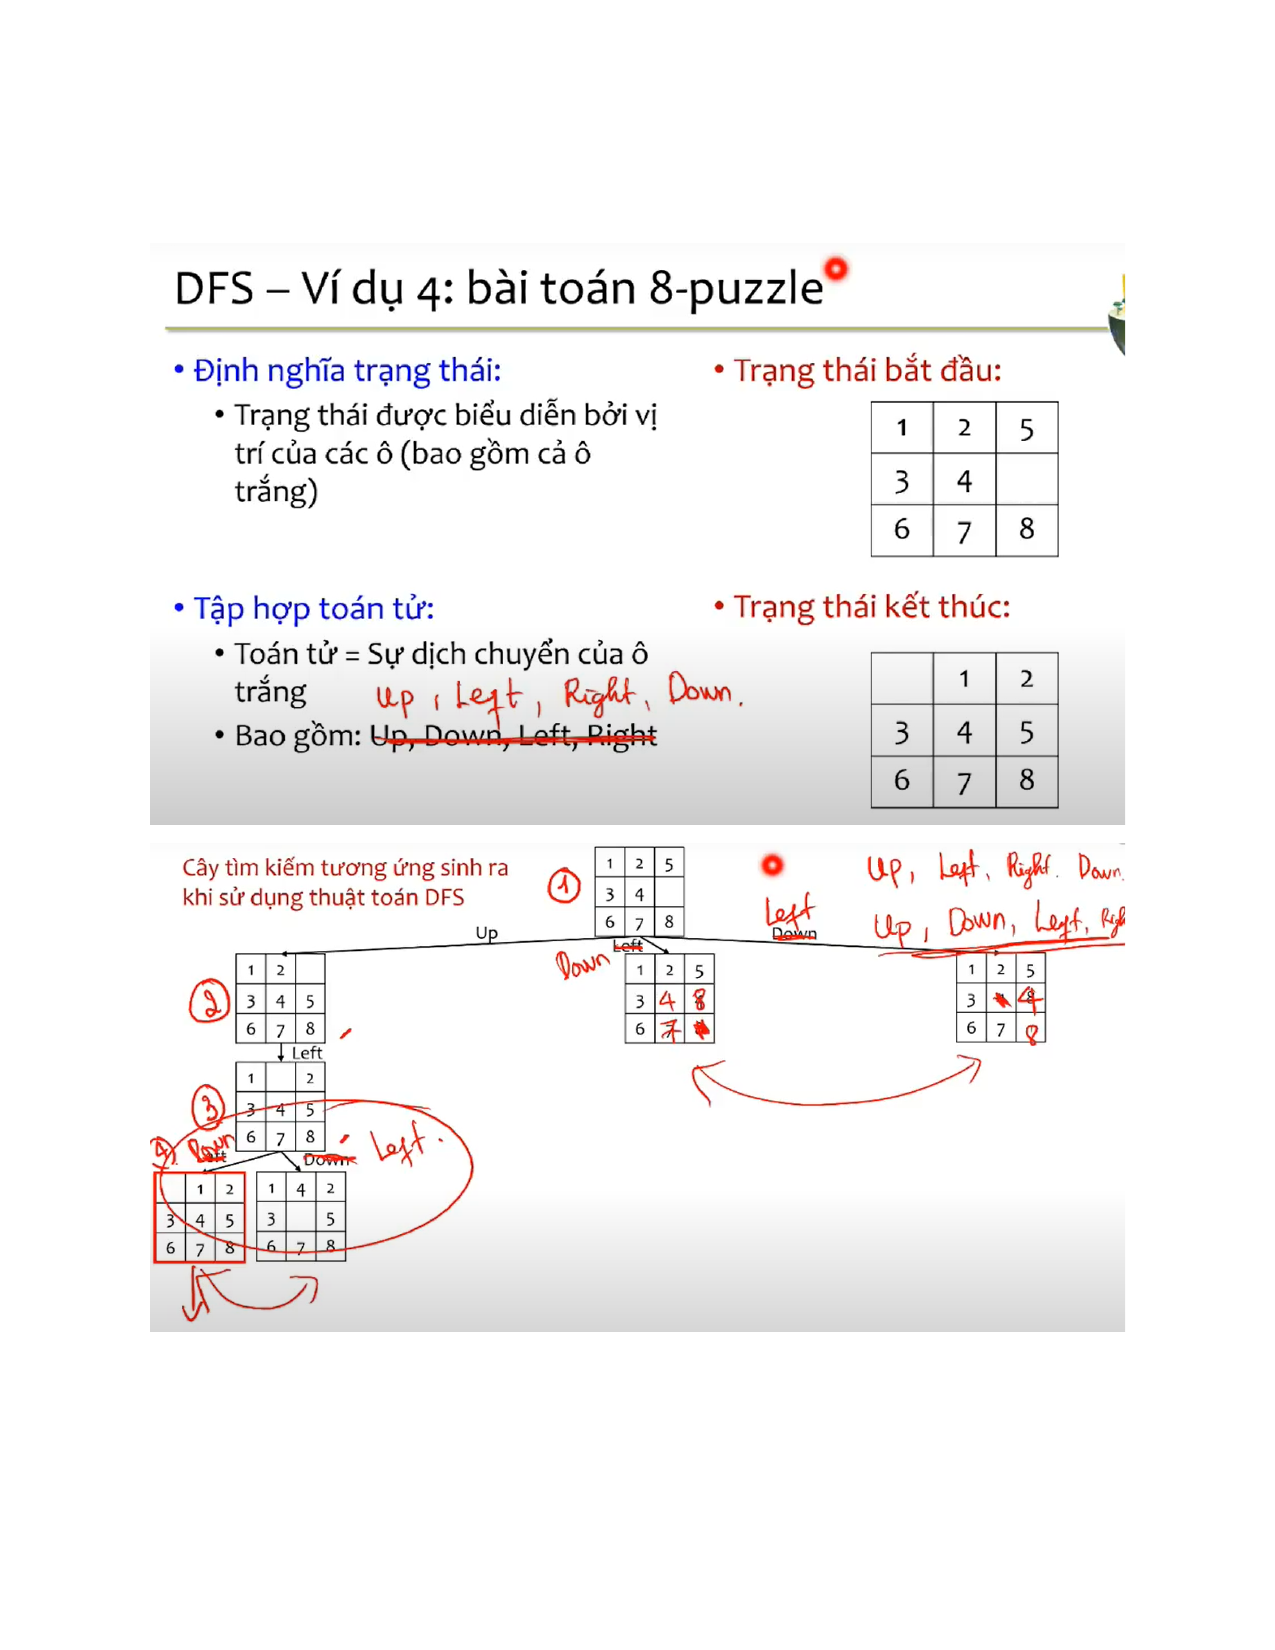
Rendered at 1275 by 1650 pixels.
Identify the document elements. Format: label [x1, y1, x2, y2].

picture [150, 843, 1125, 1332]
picture [150, 243, 1125, 825]
